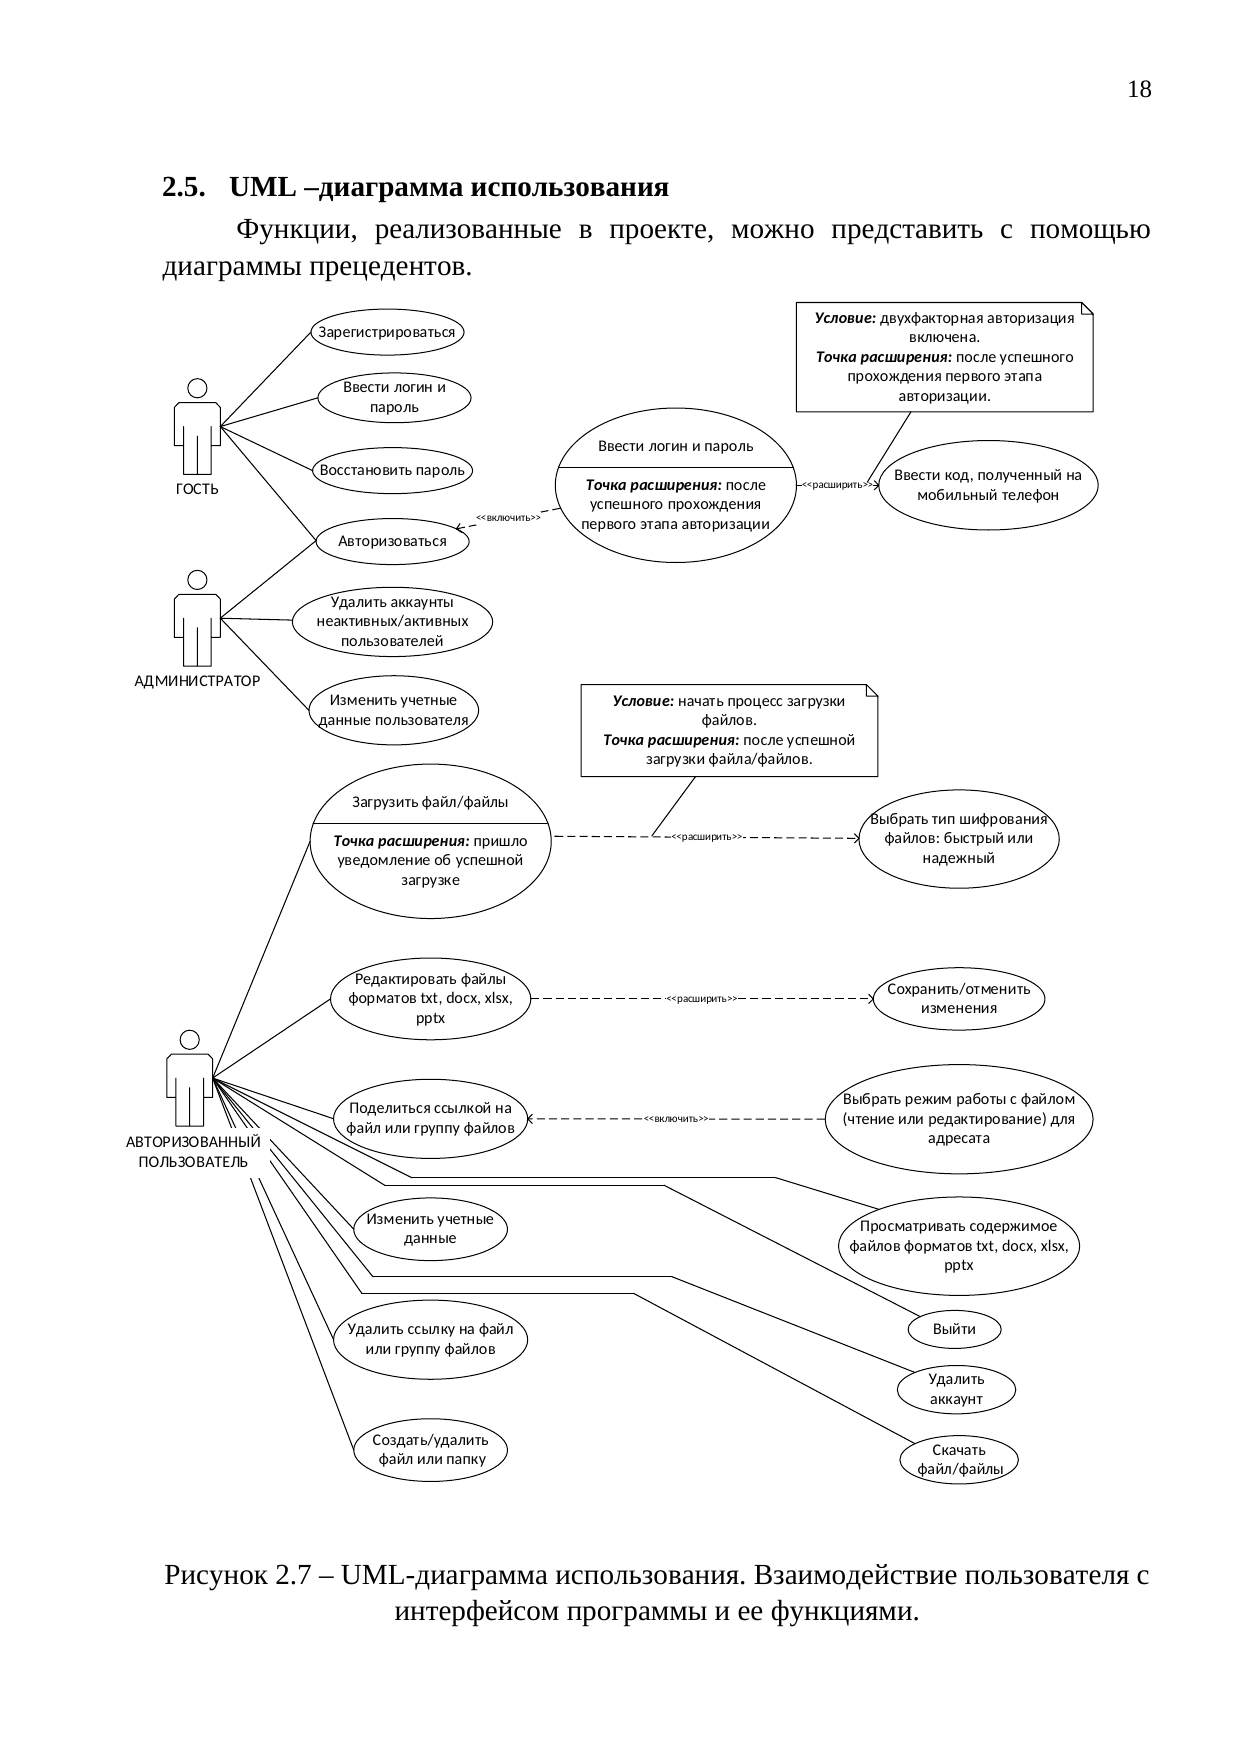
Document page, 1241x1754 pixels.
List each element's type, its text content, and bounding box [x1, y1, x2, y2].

text Функции, реализованные в проекте, можно представить с помощью диаграммы прецедентов. [162, 212, 1152, 281]
list UML –диаграмма использования [162, 169, 1152, 203]
text Рисунок 2.7 – UML-диаграмма использования. Взаимодействие пользователя с интерфейсом программы и ее функциями. [162, 1557, 1152, 1626]
